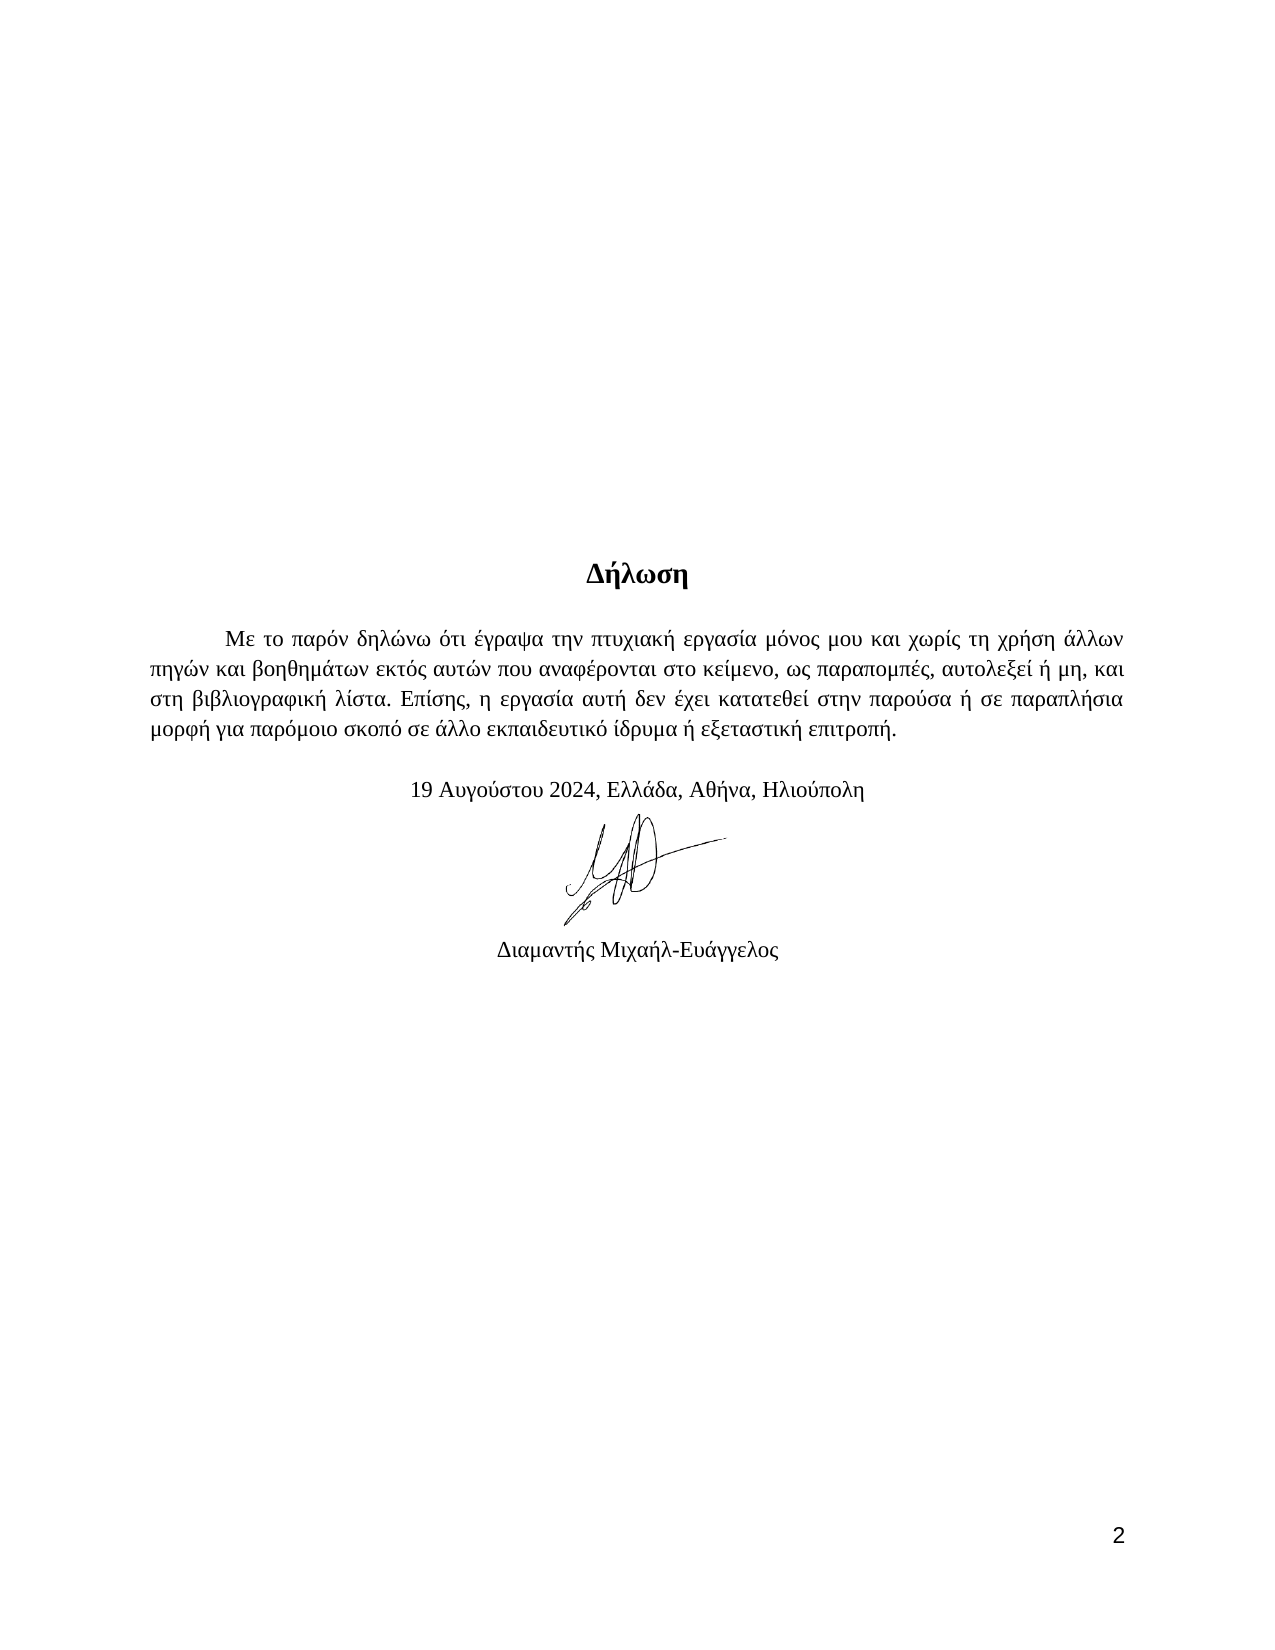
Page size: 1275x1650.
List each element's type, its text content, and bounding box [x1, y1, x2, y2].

text 19 Αυγούστου 2024, Ελλάδα, Αθήνα, Ηλιούπολη [150, 776, 1125, 802]
text Διαμαντής Μιχαήλ-Ευάγγελος [150, 936, 1125, 963]
subtitle Δήλωση [150, 556, 1125, 589]
text Με το παρόν δηλώνω ότι έγραψα την πτυχιακή εργασία μόνος μου και χωρίς τη χρήση άλλων πηγών και βοηθημάτων εκτός αυτών που αναφέρονται στο κείμενο, ως παραπομπές, αυτολεξεί ή μη, και στη βιβλιογραφική λίστα. Επίσης, η εργασία αυτή δεν έχει κατατεθεί στην παρούσα ή σε παραπλήσια μορφή για παρόμοιο σκοπό σε άλλο εκπαιδευτικό ίδρυμα ή εξεταστική επιτροπή. [150, 625, 1125, 742]
picture [537, 806, 738, 933]
